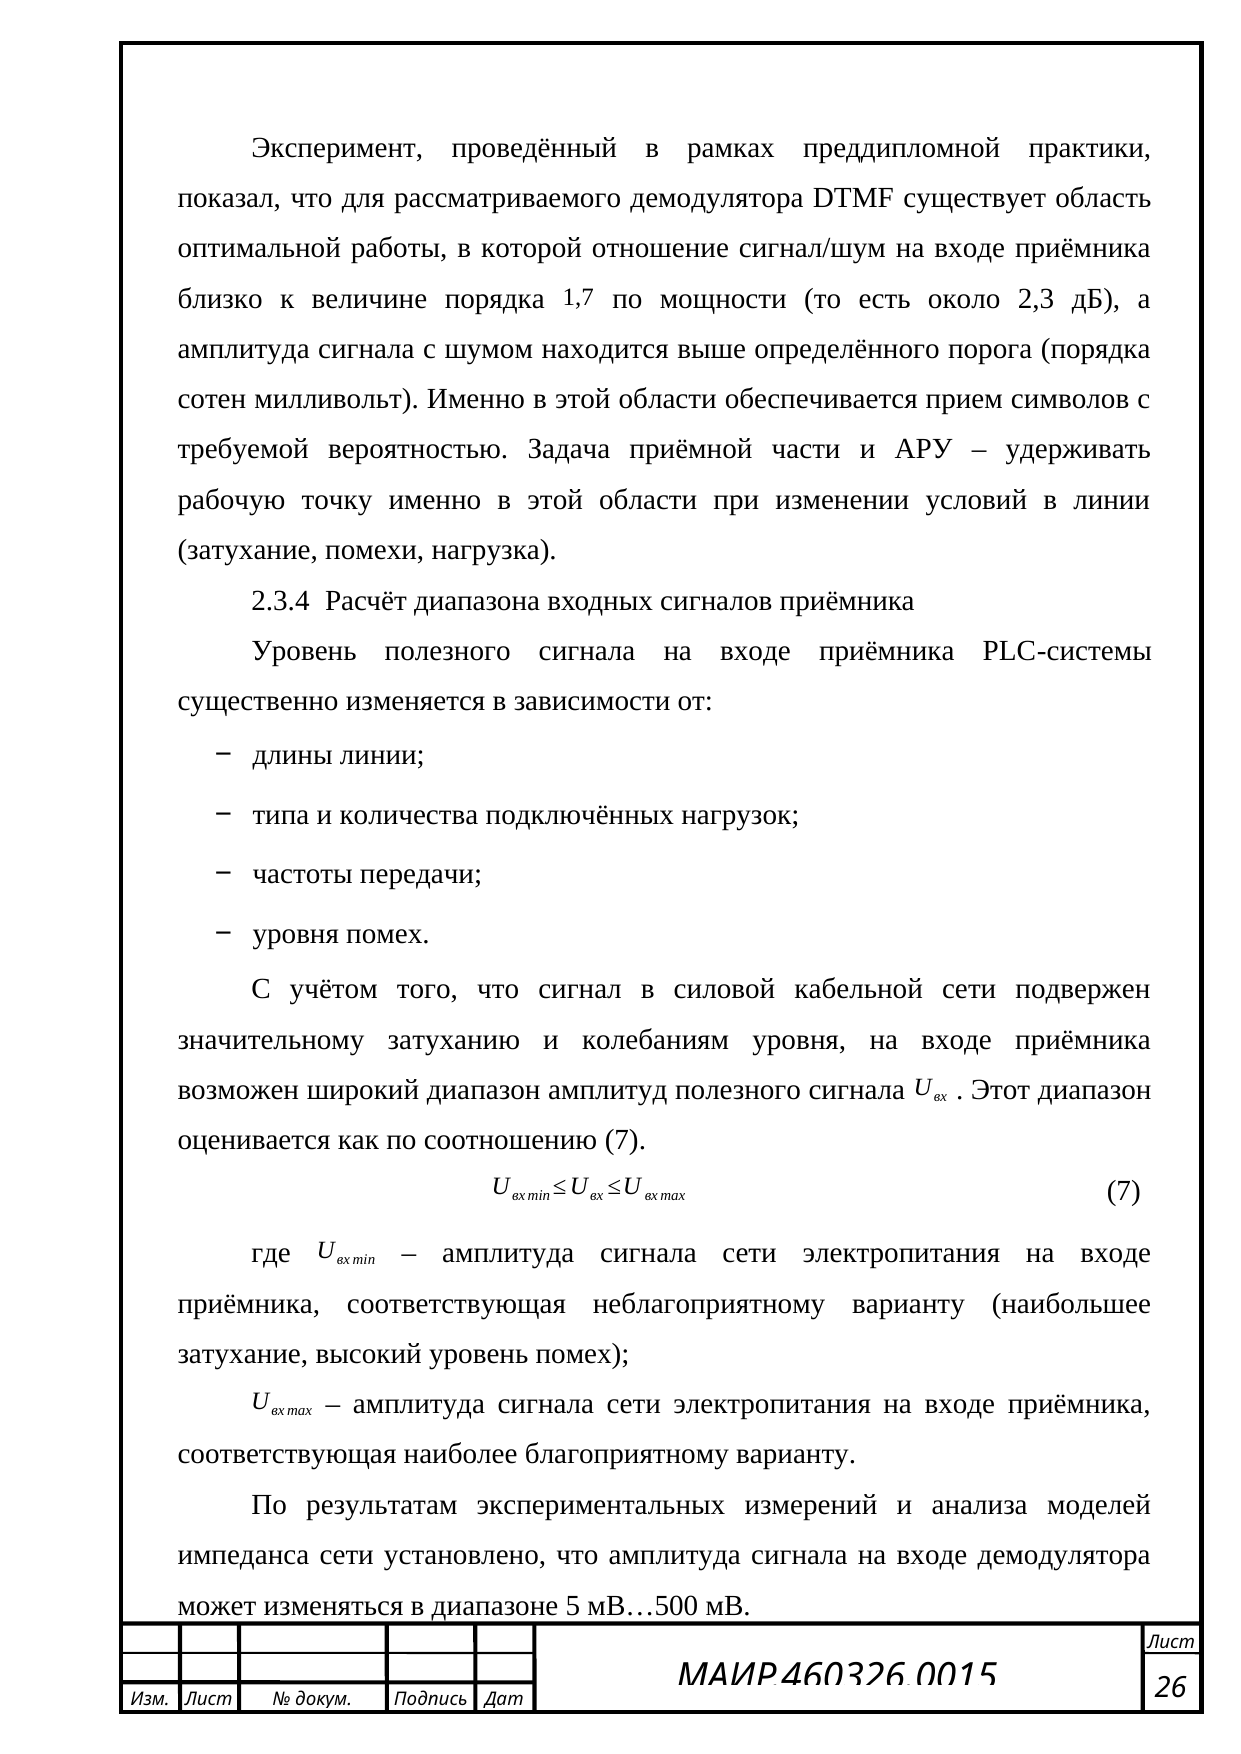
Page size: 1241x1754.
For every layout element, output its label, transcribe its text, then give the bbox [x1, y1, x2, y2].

text С учётом того, что сигнал в силовой кабельной сети подвержен значительному затуханию и колебаниям уровня, на входе приёмника возможен широкий диапазон амплитуд полезного сигнала . Этот диапазон оценивается как по соотношению (7). [177, 971, 1152, 1156]
text Эксперимент, проведённый в рамках преддипломной практики, показал, что для рассматриваемого демодулятора DTMF существует область оптимальной работы, в которой отношение сигнал/шум на входе приёмника близко к величине порядка по мощности (то есть около 2,3 дБ), а амплитуда сигнала с шумом находится выше определённого порога (порядка сотен милливольт). Именно в этой области обеспечивается прием символов с требуемой вероятностью. Задача приёмной части и АРУ – удерживать рабочую точку именно в этой области при изменении условий в линии (затухание, помехи, нагрузка). [177, 130, 1152, 566]
text – амплитуда сигнала сети электропитания на входе приёмника, соответствующая наиболее благоприятному варианту. [177, 1386, 1152, 1470]
list длины линии; [215, 733, 1152, 773]
subtitle 2.3.4 Расчёт диапазона входных сигналов приёмника [177, 583, 1152, 616]
list типа и количества подключённых нагрузок; [215, 793, 1152, 833]
text Уровень полезного сигнала на входе приёмника PLC‑системы существенно изменяется в зависимости от: [177, 633, 1152, 717]
text По результатам экспериментальных измерений и анализа моделей импеданса сети установлено, что амплитуда сигнала на входе демодулятора может изменяться в диапазоне 5 мВ…500 мВ. [177, 1487, 1152, 1621]
text где – амплитуда сигнала сети электропитания на входе приёмника, соответствующая неблагоприятному варианту (наибольшее затухание, высокий уровень помех); [177, 1235, 1152, 1369]
list частоты передачи; [215, 852, 1152, 892]
table_header () [1021, 1173, 1152, 1235]
list уровня помех. [215, 912, 1152, 952]
table_header [177, 1173, 1021, 1235]
